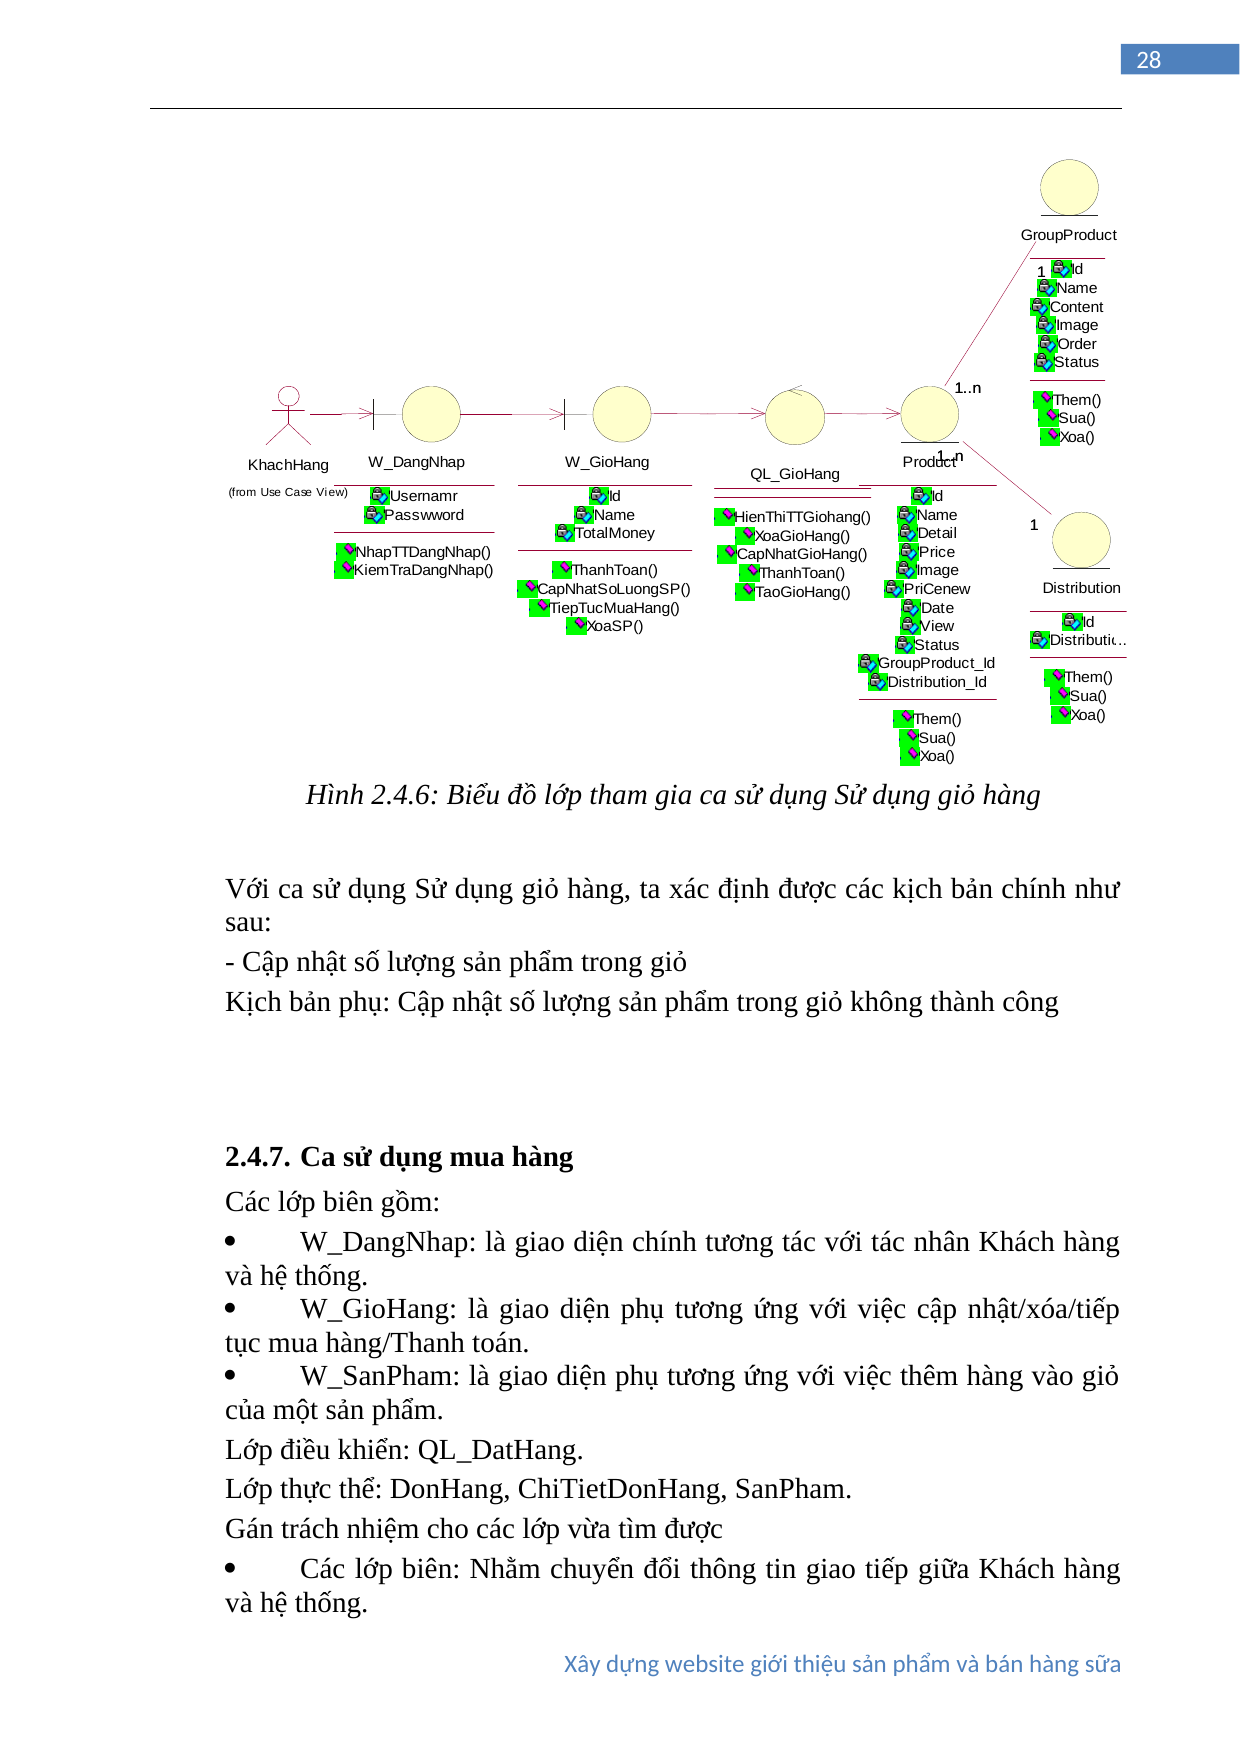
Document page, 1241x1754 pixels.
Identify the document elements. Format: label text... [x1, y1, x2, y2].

list W_DangNhap: là giao diện chính tương tác với tác nhân Khách hàng và hệ thống. [225, 1224, 1121, 1291]
text Kịch bản phụ: Cập nhật số lượng sản phẩm trong giỏ không thành công [225, 984, 1121, 1018]
list W_GioHang: là giao diện phụ tương ứng với việc cập nhật/xóa/tiếp tục mua hàng/Thanh toán. [225, 1291, 1121, 1358]
text - Cập nhật số lượng sản phẩm trong giỏ [225, 944, 1121, 978]
text Lớp điều khiển: QL_DatHang. [225, 1432, 1121, 1465]
list Ca sử dụng mua hàng [225, 1139, 1122, 1173]
text Các lớp biên gồm: [225, 1184, 1121, 1218]
text Gán trách nhiệm cho các lớp vừa tìm được [225, 1511, 1121, 1545]
text Hình 2.4.6: Biểu đồ lớp tham gia ca sử dụng Sử dụng giỏ hàng [225, 777, 1121, 810]
list Các lớp biên: Nhằm chuyển đổi thông tin giao tiếp giữa Khách hàng và hệ thống. [225, 1551, 1121, 1618]
text Với ca sử dụng Sử dụng giỏ hàng, ta xác định được các kịch bản chính như sau: [225, 871, 1121, 938]
text Lớp thực thể: DonHang, ChiTietDonHang, SanPham. [225, 1472, 1121, 1505]
list W_SanPham: là giao diện phụ tương ứng với việc thêm hàng vào giỏ của một sản phẩm. [225, 1358, 1121, 1426]
